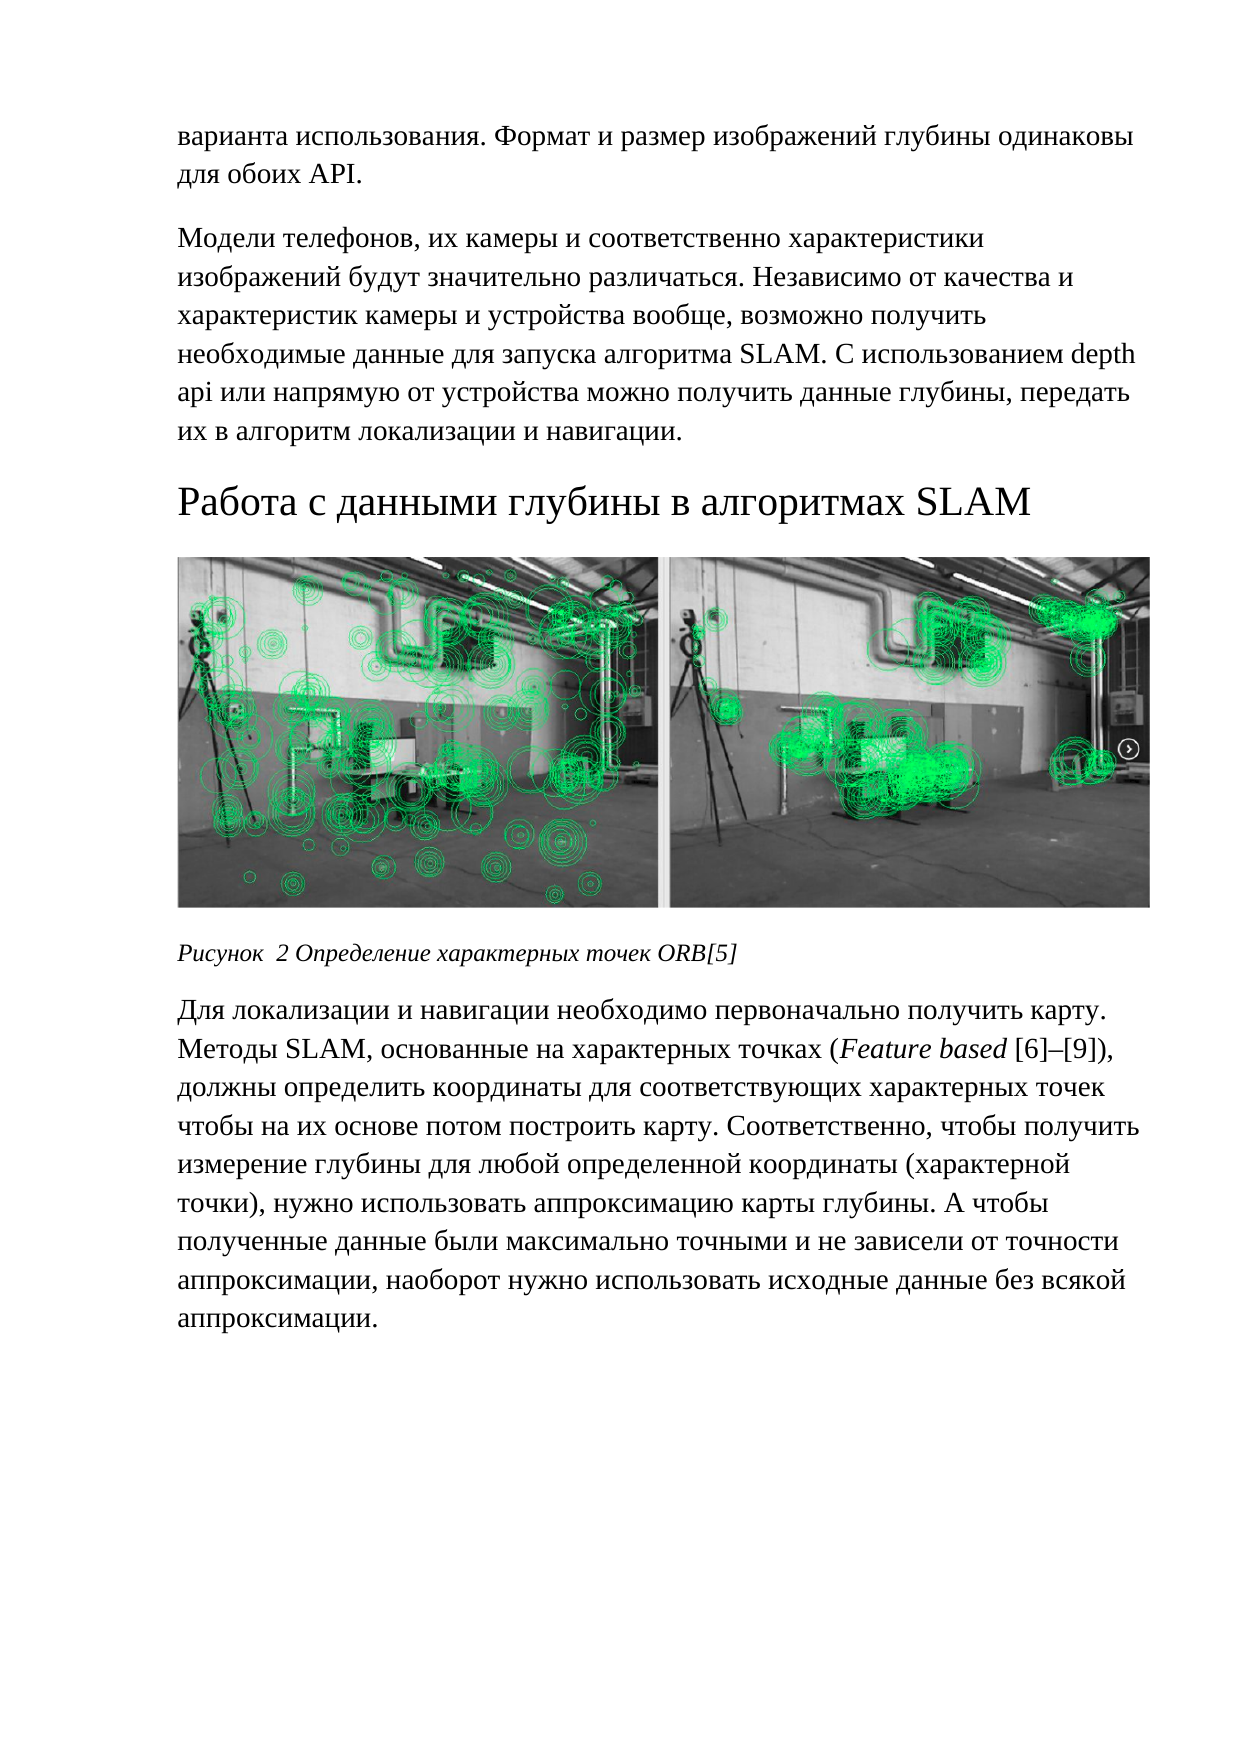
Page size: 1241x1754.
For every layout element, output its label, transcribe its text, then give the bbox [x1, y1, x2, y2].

text Модели телефонов, их камеры и соответственно характеристики изображений будут значительно различаться. Независимо от качества и характеристик камеры и устройства вообще, возможно получить необходимые данные для запуска алгоритма SLAM. С использованием depth api или напрямую от устройства можно получить данные глубины, передать их в алгоритм локализации и навигации. [177, 220, 1152, 446]
subtitle Работа с данными глубины в алгоритмах SLAM [177, 476, 1152, 524]
picture [177, 556, 1152, 909]
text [177, 118, 1152, 190]
text Рисунок 2 Определение характерных точек ORB[5] [177, 938, 1152, 967]
text Для локализации и навигации необходимо первоначально получить карту. Методы SLAM, основанные на характерных точках (Feature based [6]–[9]), должны определить координаты для соответствующих характерных точек чтобы на их основе потом построить карту. Соответственно, чтобы получить измерение глубины для любой определенной координаты (характерной точки), нужно использовать аппроксимацию карты глубины. А чтобы полученные данные были максимально точными и не зависели от точности аппроксимации, наоборот нужно использовать исходные данные без всякой аппроксимации. [177, 992, 1152, 1334]
